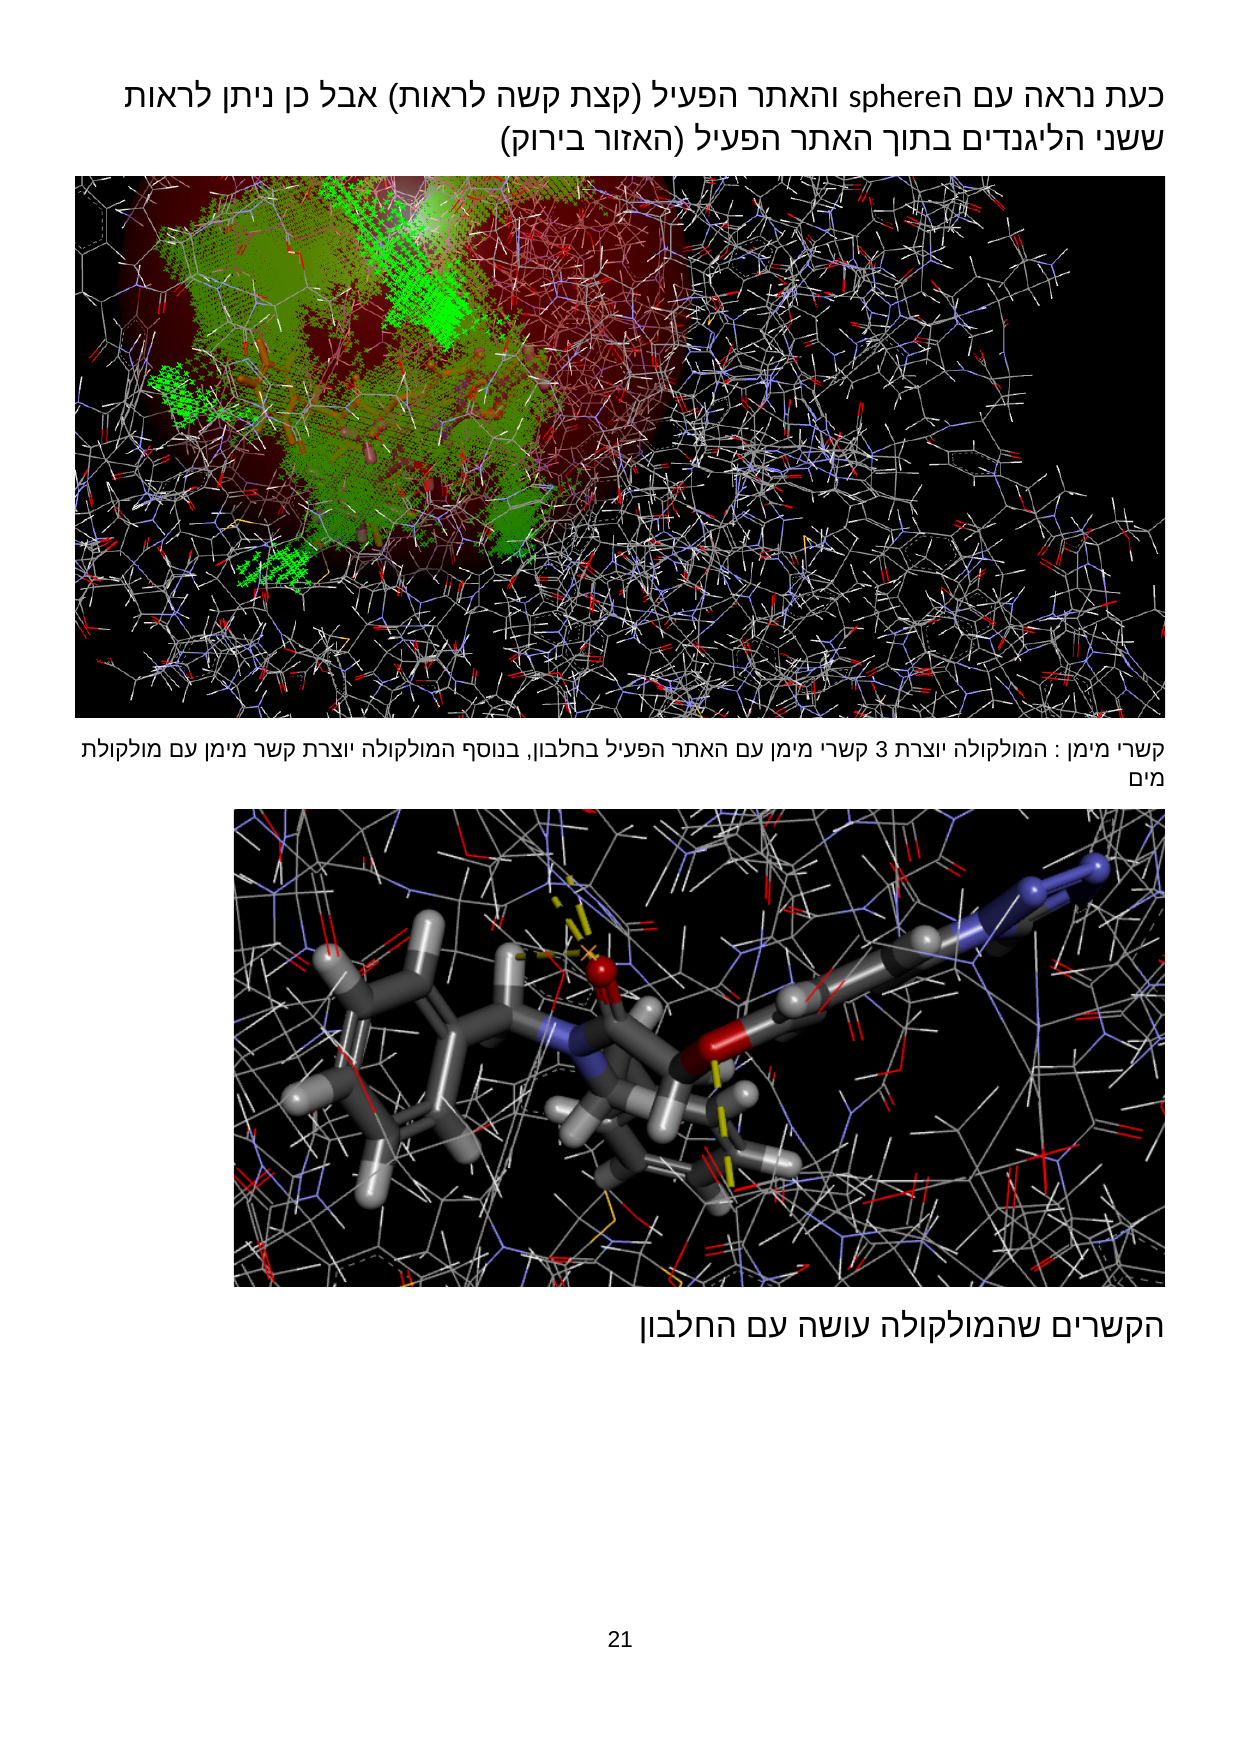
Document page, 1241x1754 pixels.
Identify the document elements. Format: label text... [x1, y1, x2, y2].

picture [75, 176, 1166, 718]
text קשרי מימן : המולקולה יוצרת 3 קשרי מימן עם האתר הפעיל בחלבון, בנוסף המולקולה יוצרת קשר מימן עם מולקולת מים [75, 736, 1165, 791]
text כעת נראה עם הsphere והאתר הפעיל (קצת קשה לראות) אבל כן ניתן לראות ששני הליגנדים בתוך האתר הפעיל (האזור בירוק) [75, 75, 1165, 157]
picture [233, 809, 1165, 1287]
text הקשרים שהמולקולה עושה עם החלבון [75, 1306, 1165, 1344]
